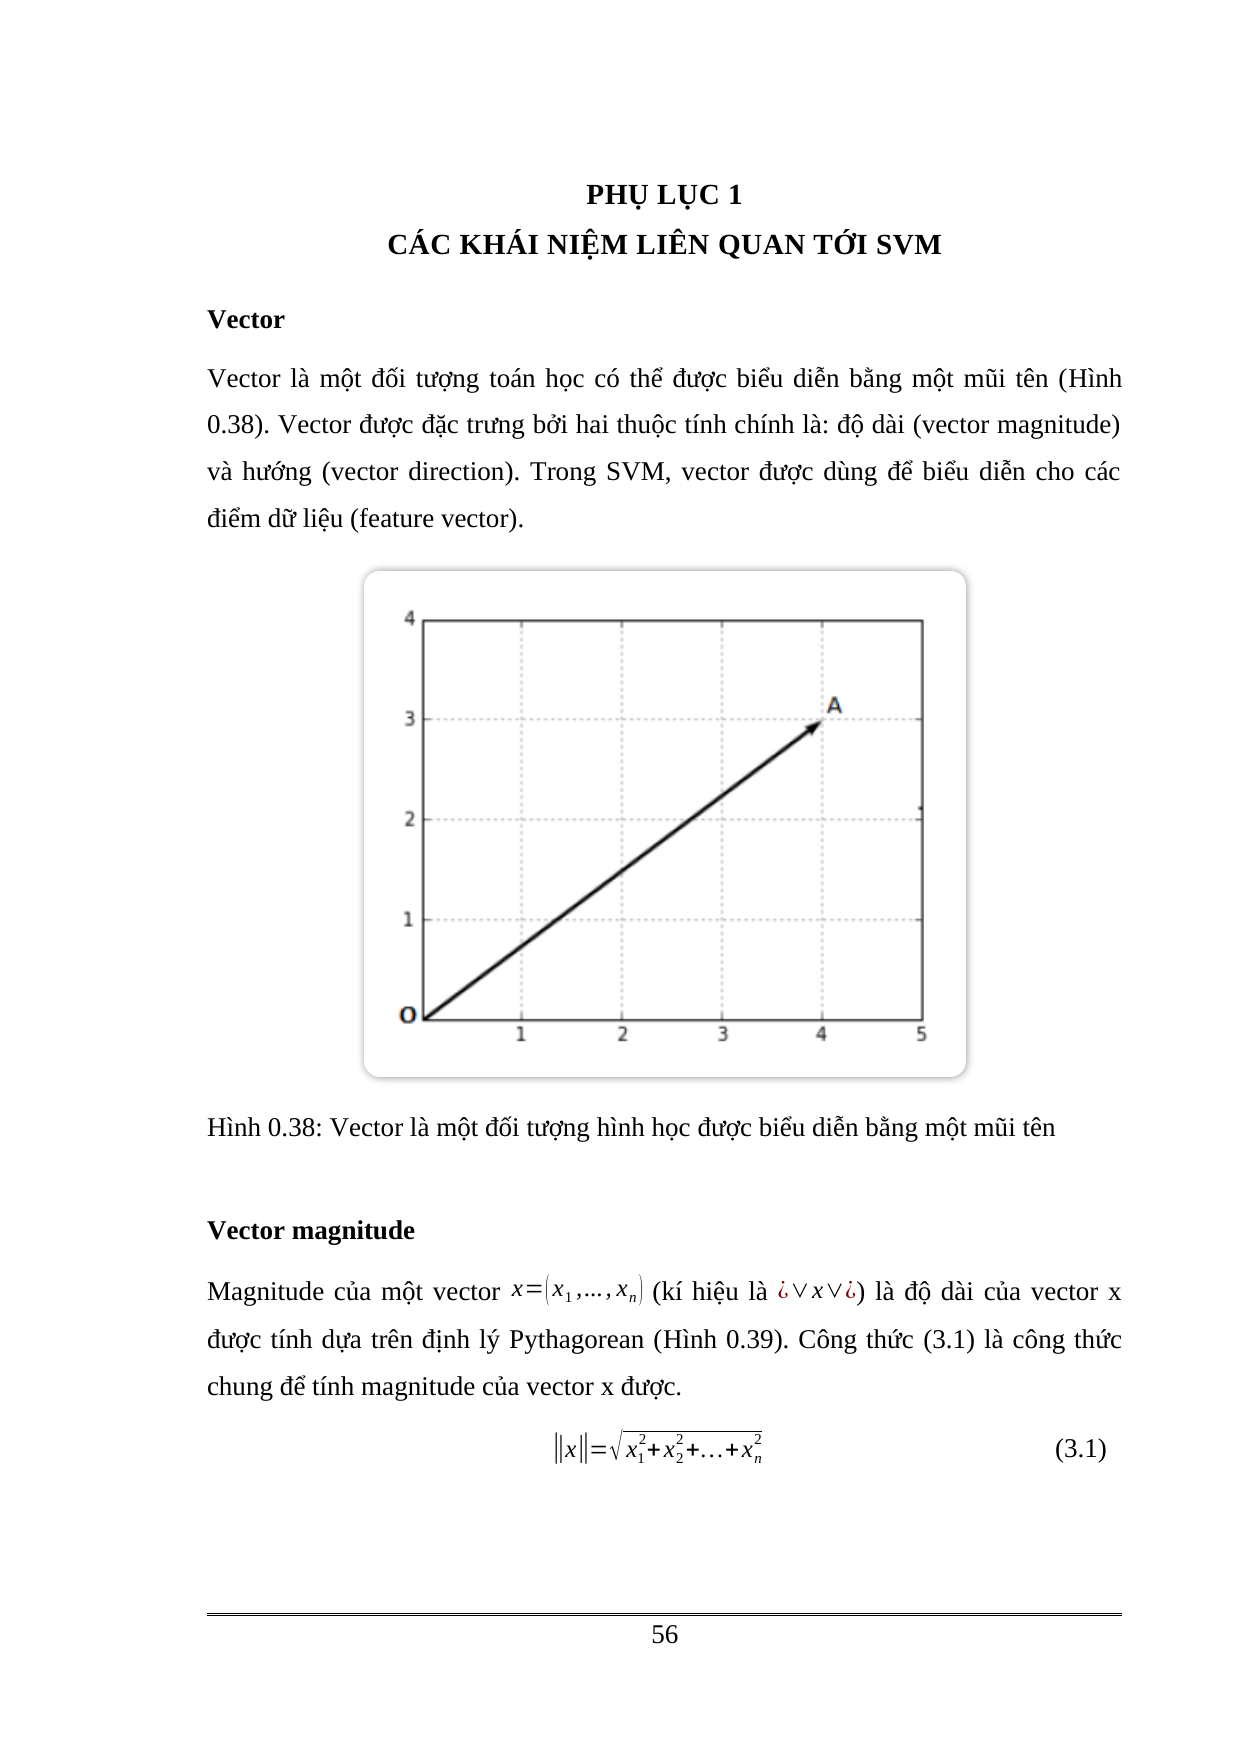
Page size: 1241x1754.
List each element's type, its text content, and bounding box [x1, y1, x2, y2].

text Vector magnitude [207, 1214, 1122, 1245]
text Vector [207, 303, 1122, 334]
picture [396, 602, 935, 1046]
title CÁC KHÁI NIỆM LIÊN QUAN TỚI SVM [207, 227, 1122, 261]
text (3.1) [207, 1429, 1122, 1467]
title PHỤ LỤC 1 [207, 177, 1122, 211]
